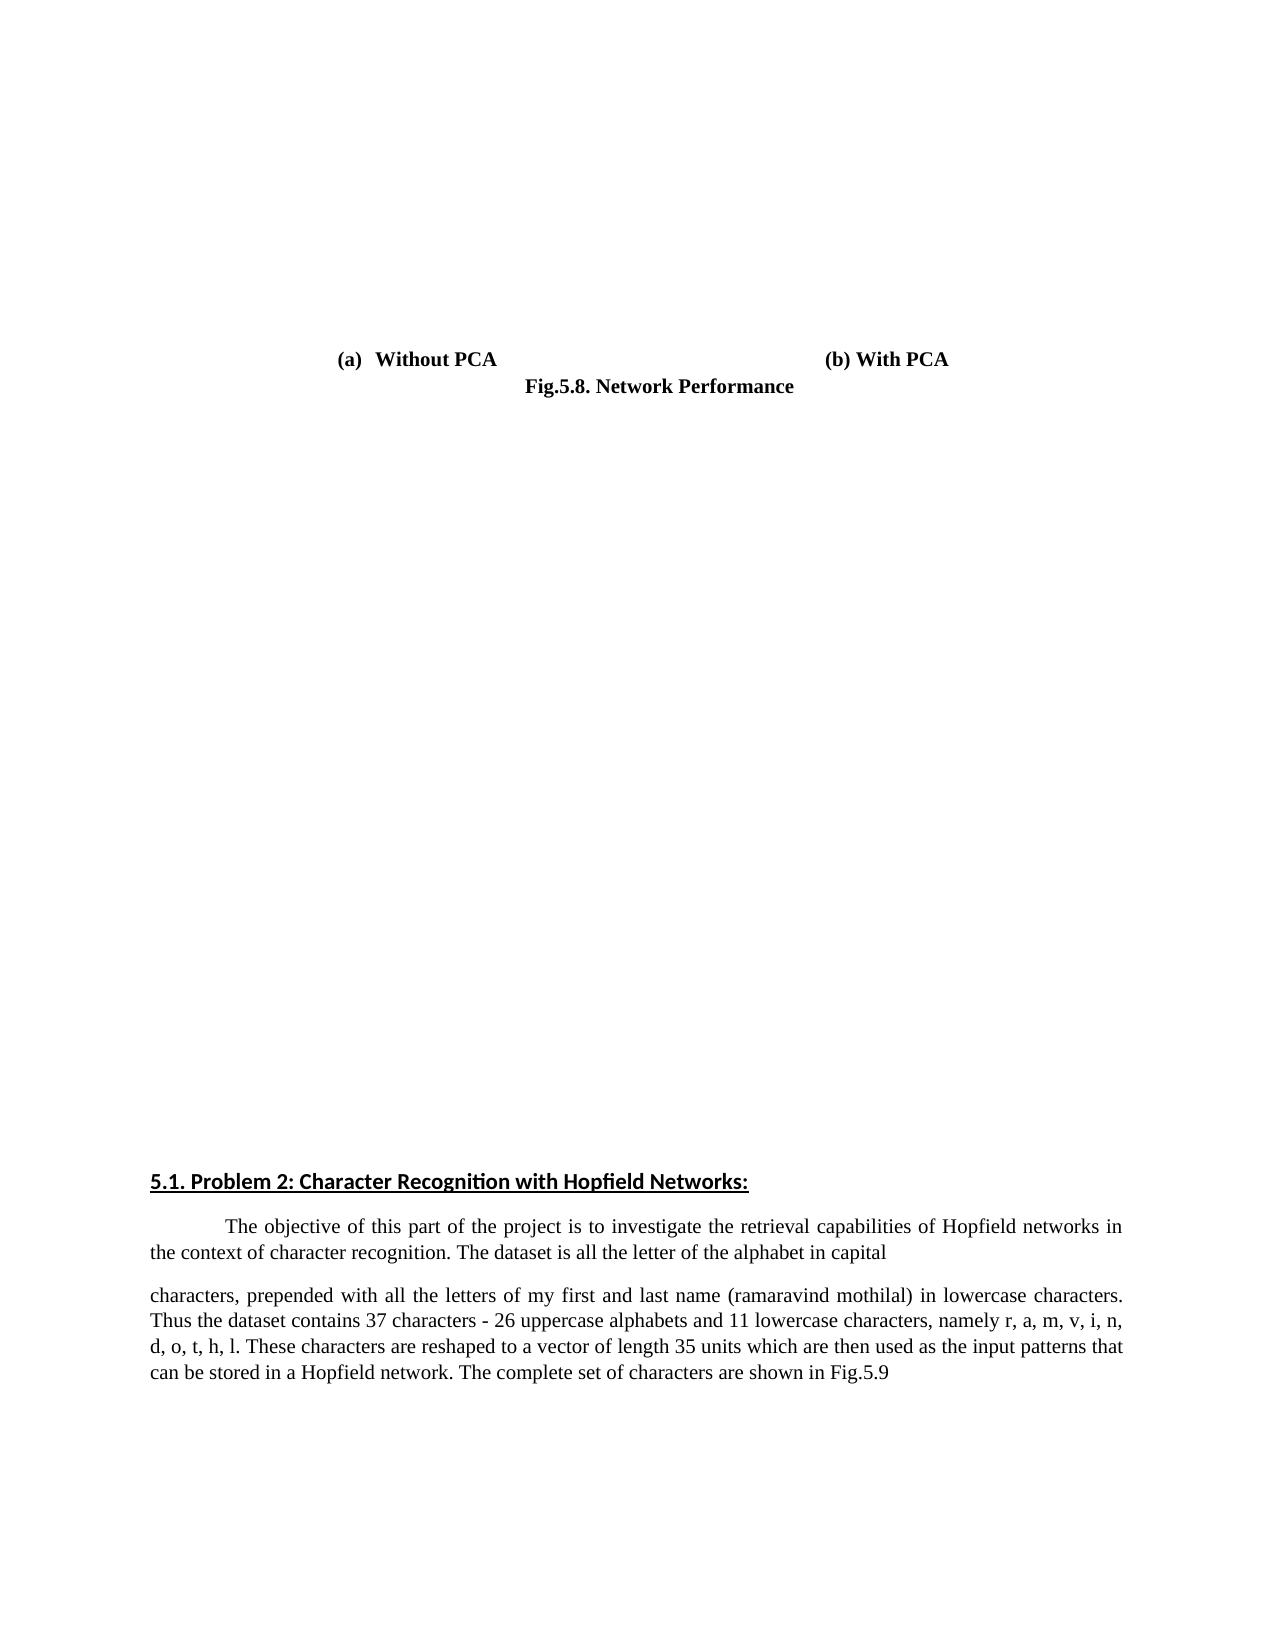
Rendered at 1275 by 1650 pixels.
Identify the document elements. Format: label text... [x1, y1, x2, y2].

text 5.1. Problem 2: Character Recognition with Hopfield Networks: [150, 1167, 1125, 1195]
text characters, prepended with all the letters of my first and last name (ramaravind mothilal) in lowercase characters. Thus the dataset contains 37 characters - 26 uppercase alphabets and 11 lowercase characters, namely r, a, m, v, i, n, d, o, t, h, l. These characters are reshaped to a vector of length 35 units which are then used as the input patterns that can be stored in a Hopfield network. The complete set of characters are shown in Fig.5.9 [150, 1282, 1125, 1384]
text The objective of this part of the project is to investigate the retrieval capabilities of Hopfield networks in the context of character recognition. The dataset is all the letter of the alphabet in capital [150, 1214, 1125, 1264]
text Fig.5.8. Network Performance [450, 374, 1125, 398]
list Without PCA (b) With PCA [337, 347, 1125, 371]
